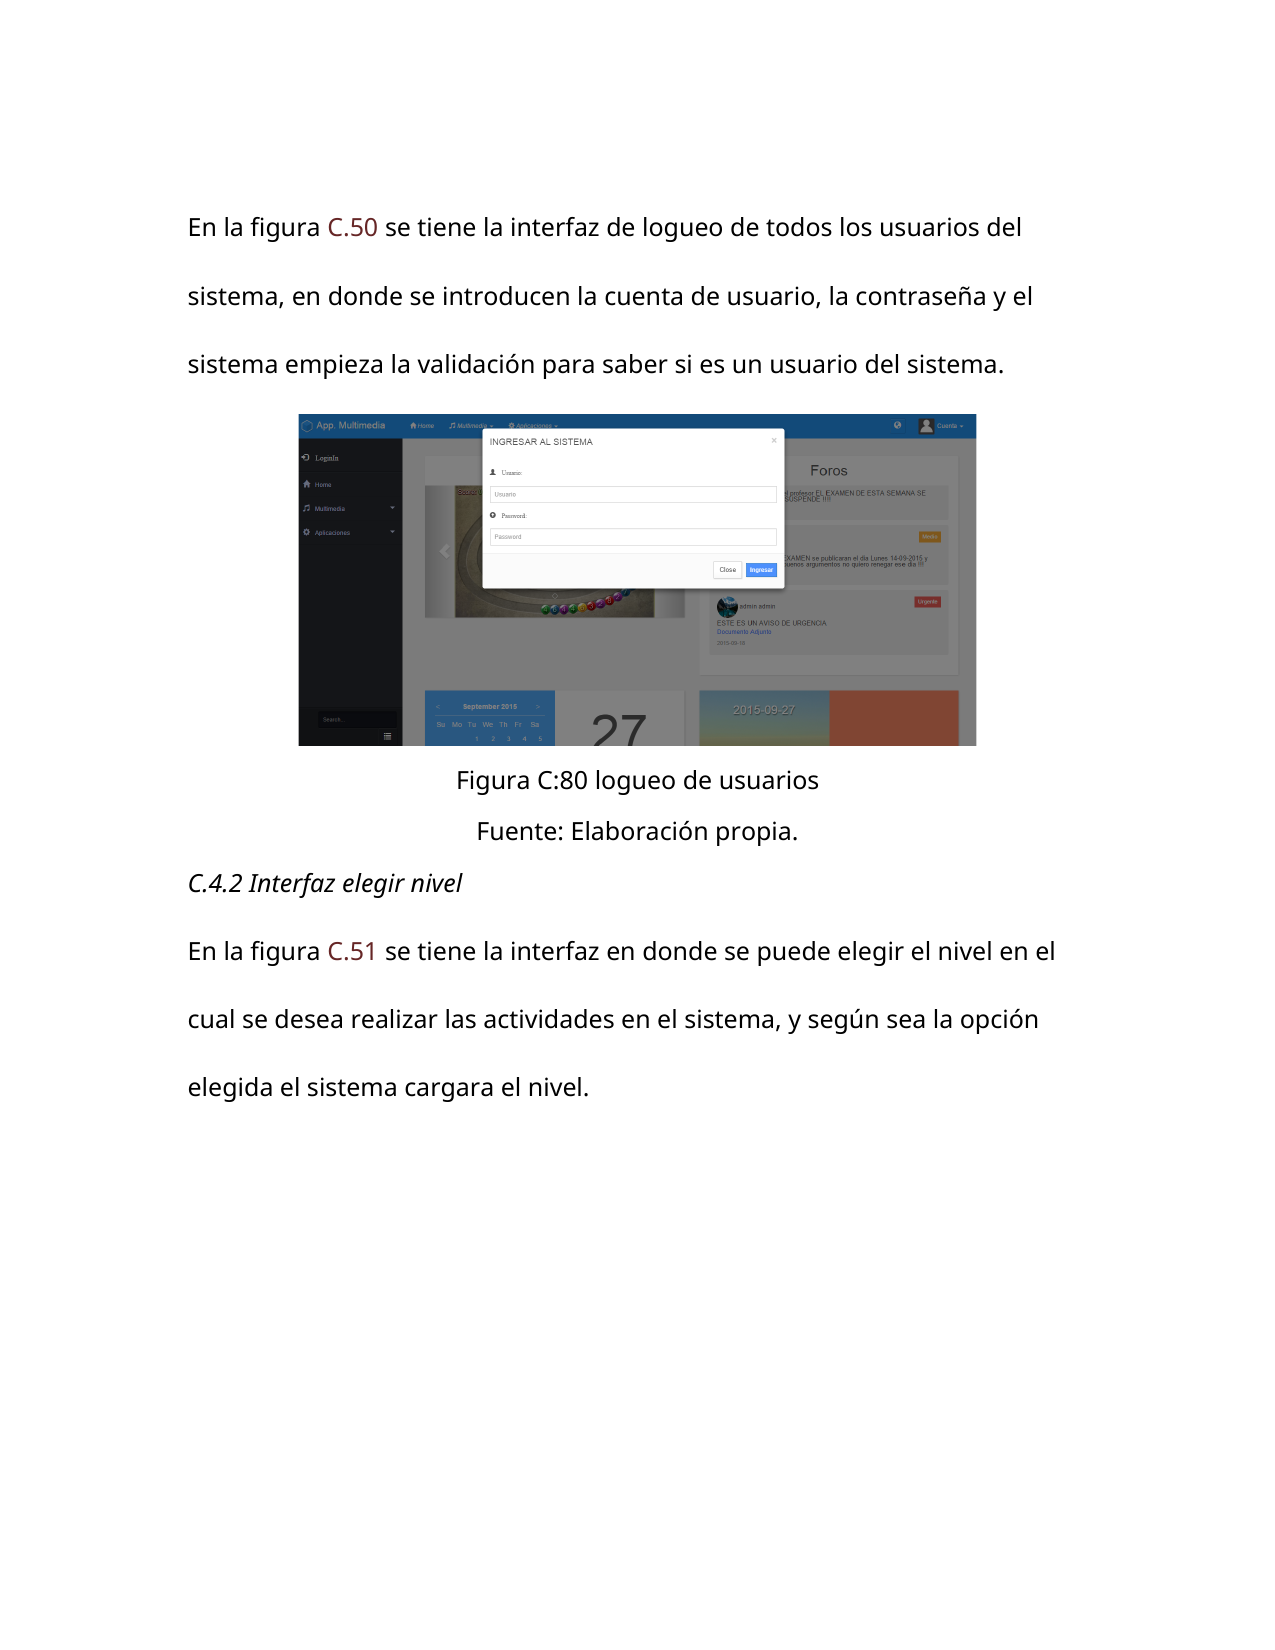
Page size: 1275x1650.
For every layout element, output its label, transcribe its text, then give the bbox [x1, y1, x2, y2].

subtitle C.4.2 Interfaz elegir nivel [187, 866, 1087, 900]
text En la figura C.50 se tiene la interfaz de logueo de todos los usuarios del sistema, en donde se introducen la cuenta de usuario, la contraseña y el sistema empieza la validación para saber si es un usuario del sistema. [187, 210, 1087, 380]
text En la figura C.51 se tiene la interfaz en donde se puede elegir el nivel en el cual se desea realizar las actividades en el sistema, y según sea la opción elegida el sistema cargara el nivel. [187, 934, 1087, 1104]
text Fuente: Elaboración propia. [187, 814, 1087, 848]
